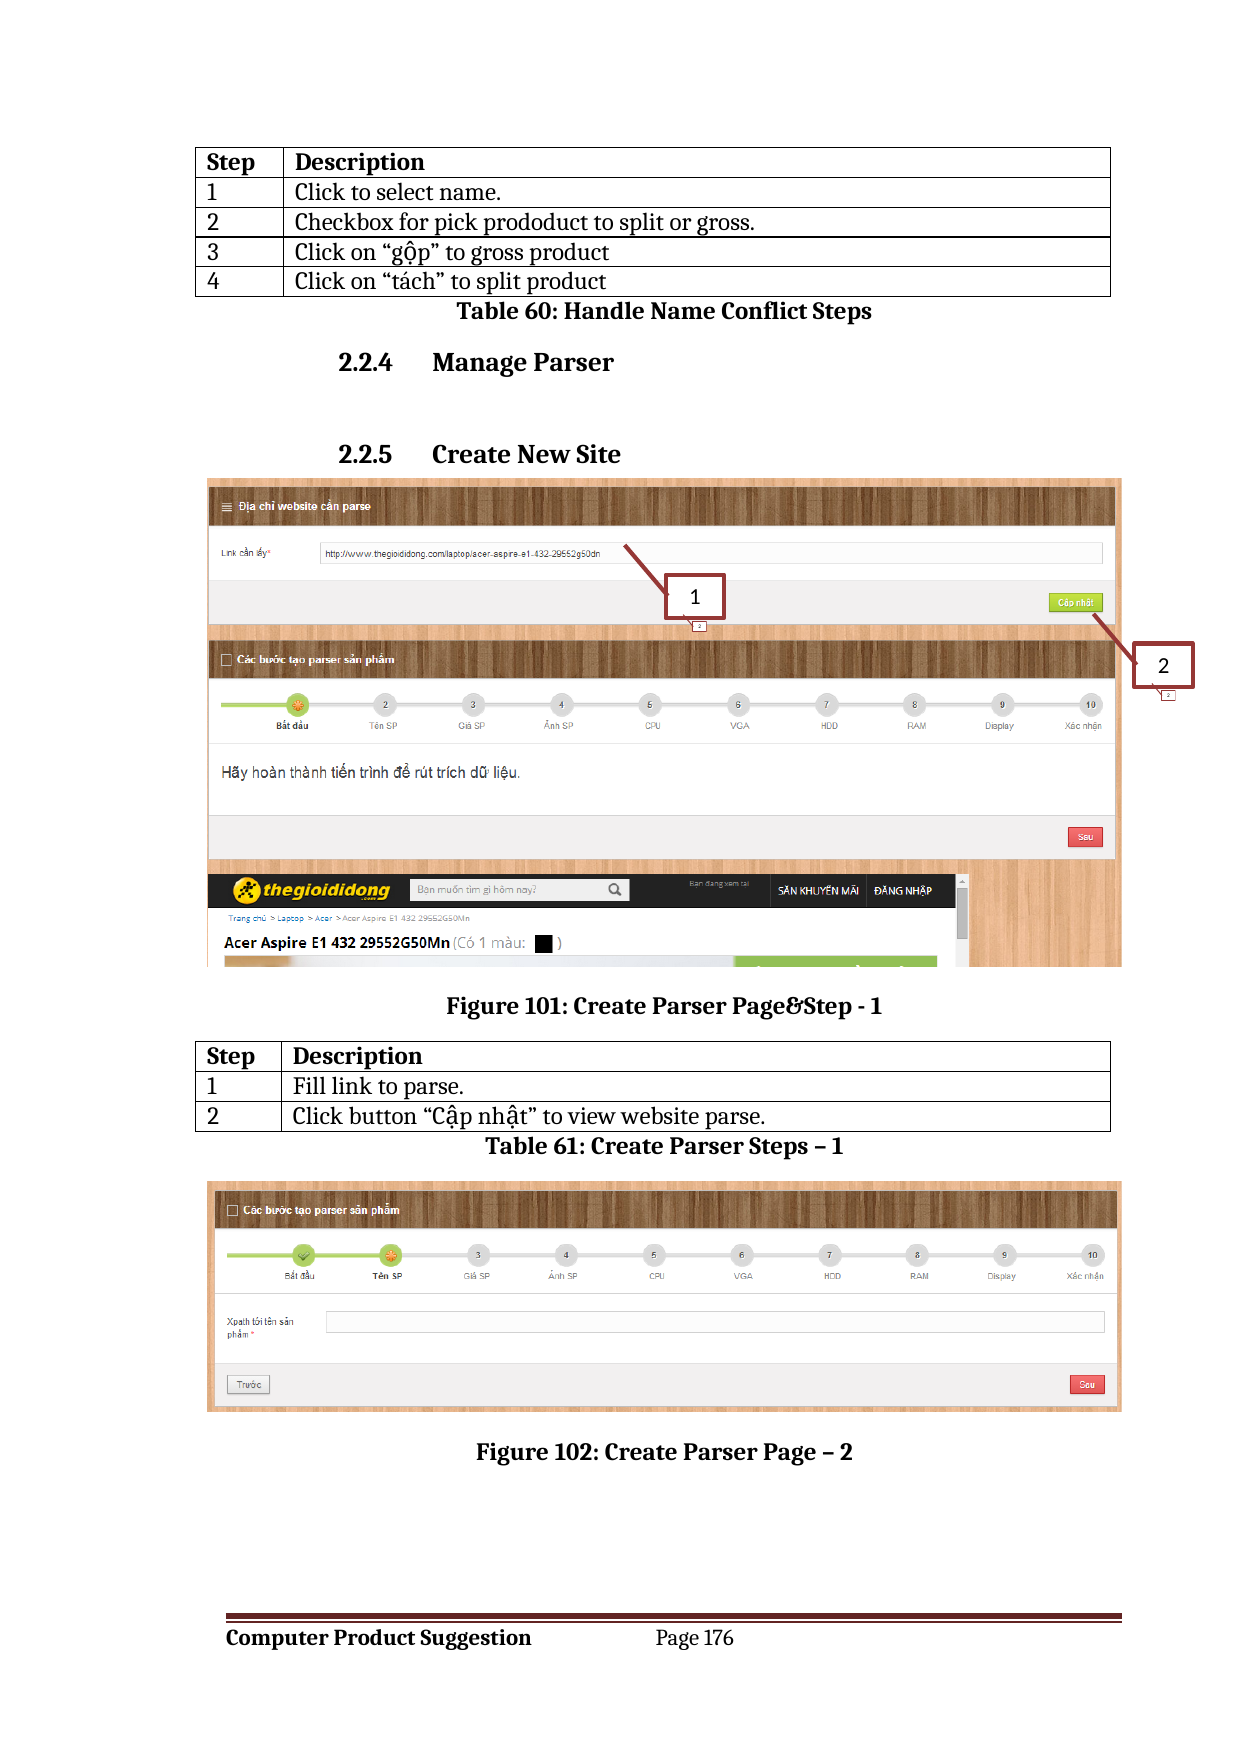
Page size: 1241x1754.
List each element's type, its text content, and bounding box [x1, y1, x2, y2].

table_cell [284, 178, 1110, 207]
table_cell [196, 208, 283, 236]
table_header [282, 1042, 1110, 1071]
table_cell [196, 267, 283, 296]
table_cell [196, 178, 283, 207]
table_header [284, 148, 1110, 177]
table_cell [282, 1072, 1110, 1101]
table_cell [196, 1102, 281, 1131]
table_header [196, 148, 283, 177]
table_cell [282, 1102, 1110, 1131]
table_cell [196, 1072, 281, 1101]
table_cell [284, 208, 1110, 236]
picture [207, 478, 1122, 967]
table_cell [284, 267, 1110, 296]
picture [207, 1181, 1122, 1414]
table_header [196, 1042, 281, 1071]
subtitle Manage Parser [338, 347, 1122, 378]
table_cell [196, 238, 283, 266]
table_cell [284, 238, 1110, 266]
subtitle Create New Site [338, 439, 1122, 470]
